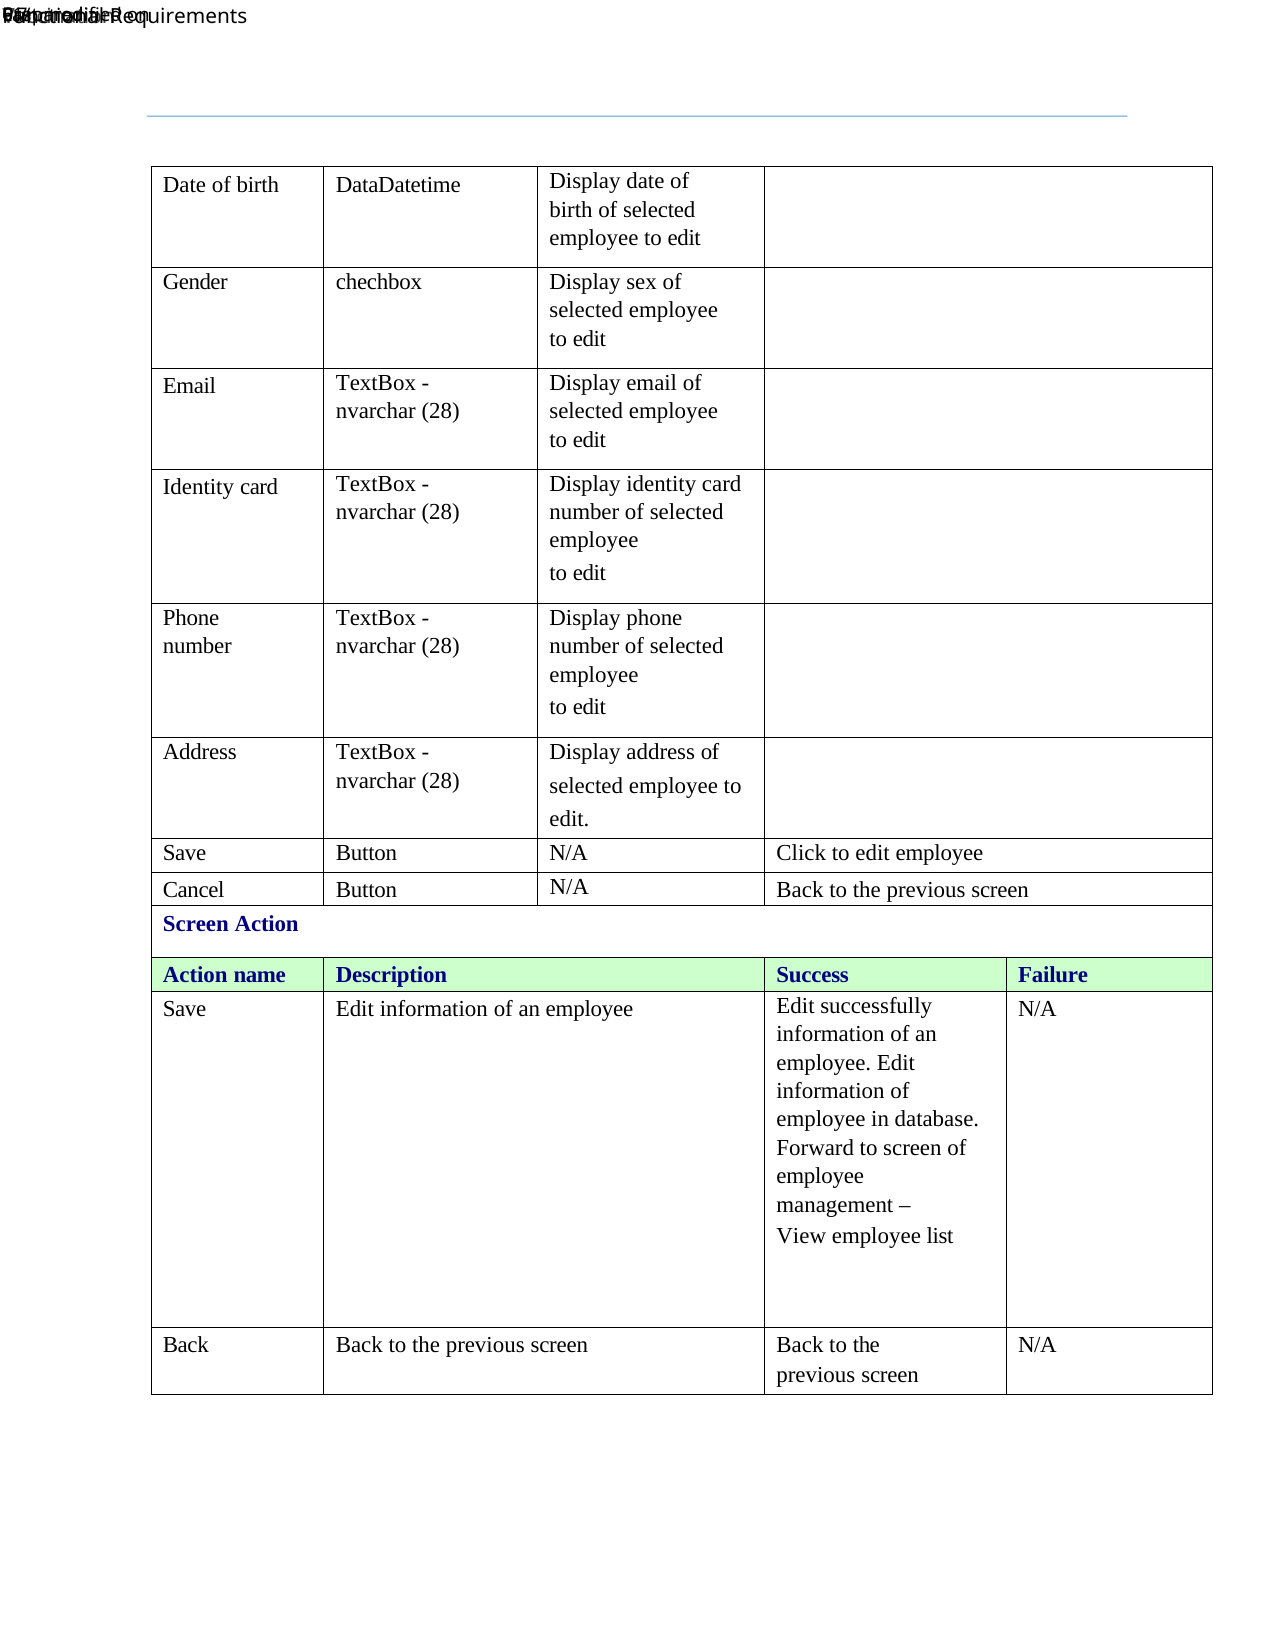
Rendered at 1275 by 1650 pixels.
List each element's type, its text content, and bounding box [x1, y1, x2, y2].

table_cell Click to edit employee [765, 839, 1212, 872]
table_cell Button [324, 839, 537, 872]
table_cell N/A [1007, 992, 1212, 1327]
table_cell Back to the previous screen [765, 1328, 1006, 1394]
table_cell chechbox [324, 268, 537, 368]
table_header [765, 167, 1212, 267]
table_cell Gender [152, 268, 323, 368]
table_cell Back to the previous screen [324, 1328, 764, 1394]
table_cell Save [152, 839, 323, 872]
table_cell Display phone number of selected employee to edit [538, 604, 764, 737]
table_cell N/A [538, 839, 764, 872]
table_cell TextBox - nvarchar (28) [324, 470, 537, 603]
table_header Date of birth [152, 167, 323, 267]
table_cell Button [324, 873, 537, 905]
table_cell Action name [152, 958, 323, 991]
table_cell TextBox - nvarchar (28) [324, 604, 537, 737]
table_cell Screen Action [152, 906, 1212, 957]
table_cell Phone number [152, 604, 323, 737]
table_cell [765, 268, 1212, 368]
table_cell Save [152, 992, 323, 1327]
table_cell Edit information of an employee [324, 992, 764, 1327]
table_cell Success [765, 958, 1006, 991]
table_header DataDatetime [324, 167, 537, 267]
table_cell N/A [538, 873, 764, 905]
table_cell Failure [1007, 958, 1212, 991]
table_cell Back [152, 1328, 323, 1394]
table_cell TextBox - nvarchar (28) [324, 369, 537, 469]
table_cell Email [152, 369, 323, 469]
table_cell Display address of selected employee to edit. [538, 738, 764, 838]
table_cell [765, 470, 1212, 603]
table_cell Display identity card number of selected employee to edit [538, 470, 764, 603]
table_cell [765, 738, 1212, 838]
table_cell N/A [1007, 1328, 1212, 1394]
table_cell Back to the previous screen [765, 873, 1212, 905]
table_cell Display email of selected employee to edit [538, 369, 764, 469]
table_cell TextBox - nvarchar (28) [324, 738, 537, 838]
table_cell Cancel [152, 873, 323, 905]
table_cell Description [324, 958, 764, 991]
table_cell Identity card [152, 470, 323, 603]
table_cell [765, 604, 1212, 737]
table_header Display date of birth of selected employee to edit [538, 167, 764, 267]
table_cell Display sex of selected employee to edit [538, 268, 764, 368]
table_cell Address [152, 738, 323, 838]
table_cell Edit successfully information of an employee. Edit information of employee in database. Forward to screen of employee management – View employee list [765, 992, 1006, 1327]
table_cell [765, 369, 1212, 469]
